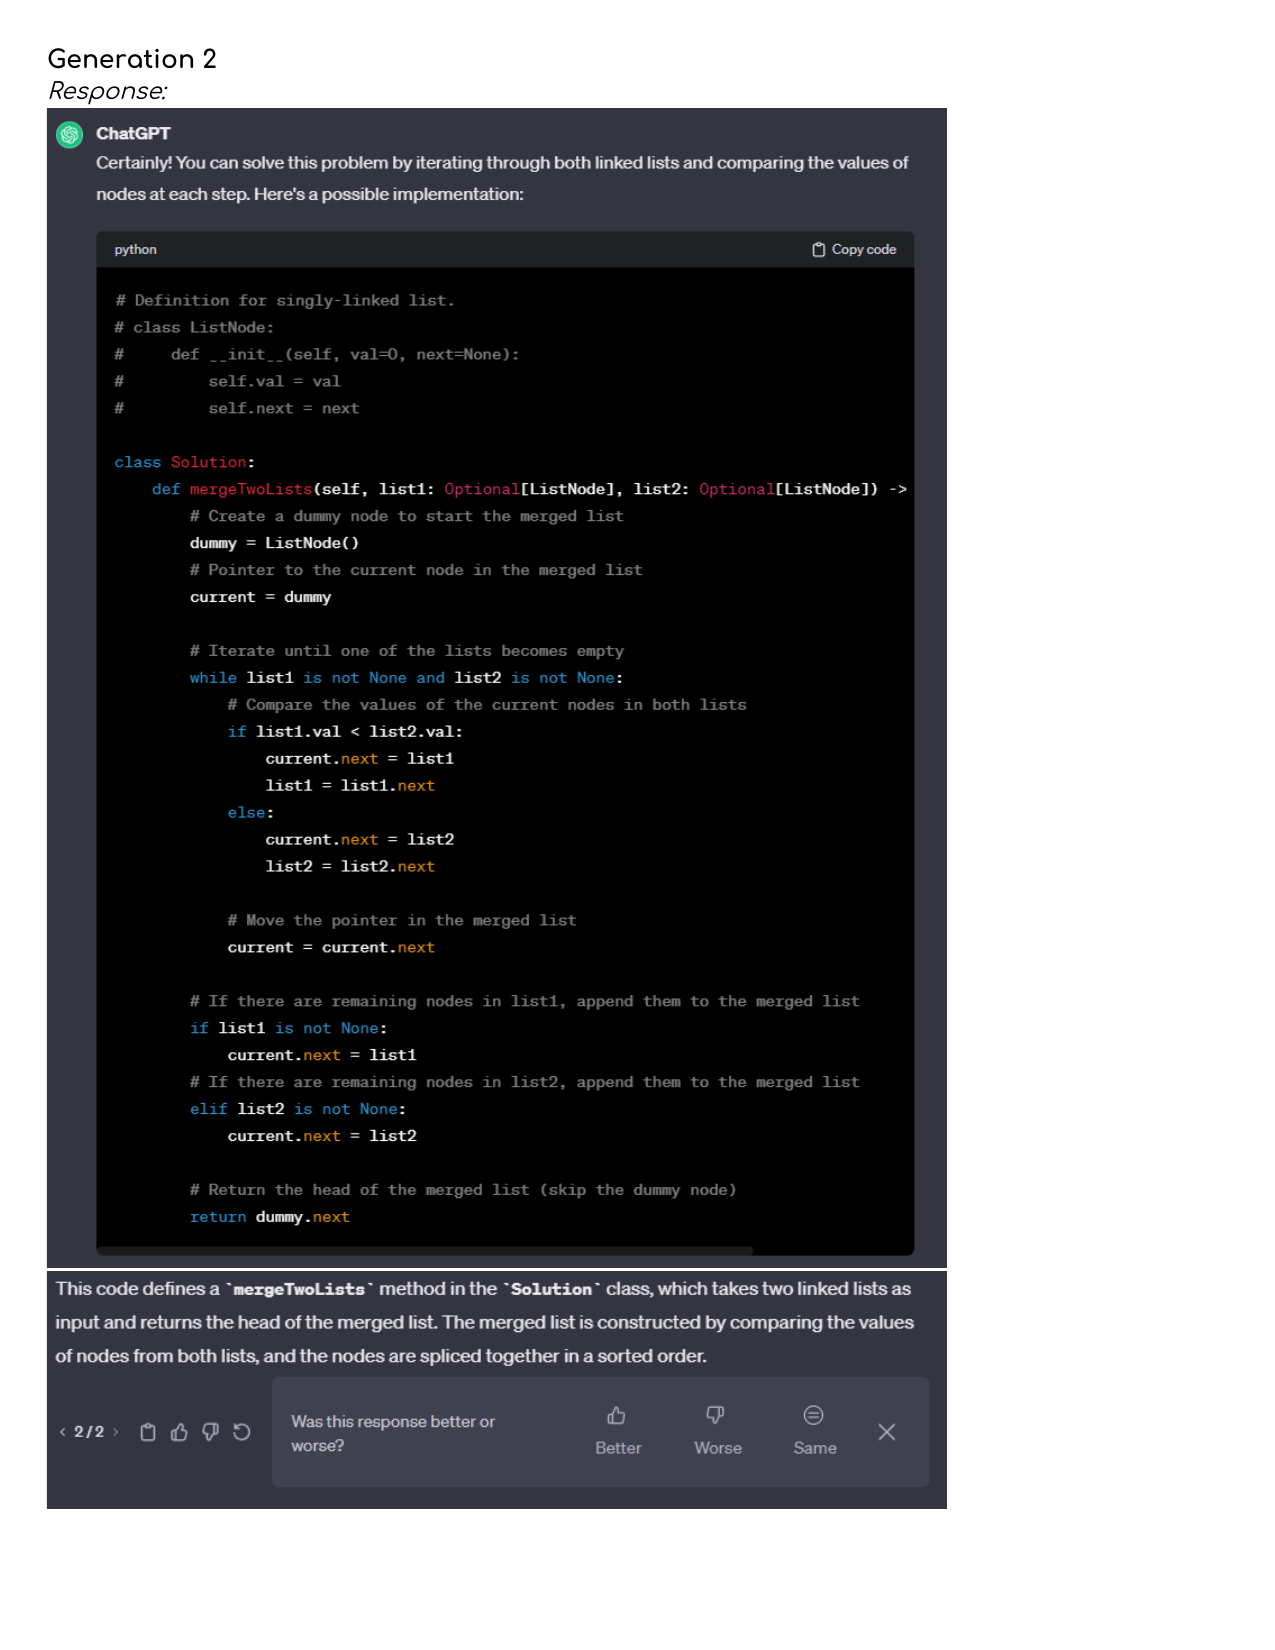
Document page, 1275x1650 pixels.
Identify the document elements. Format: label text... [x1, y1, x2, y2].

picture [46, 1271, 947, 1509]
subtitle Response: [47, 79, 1209, 104]
picture [46, 108, 947, 1268]
subtitle Generation 2 [47, 47, 1209, 75]
